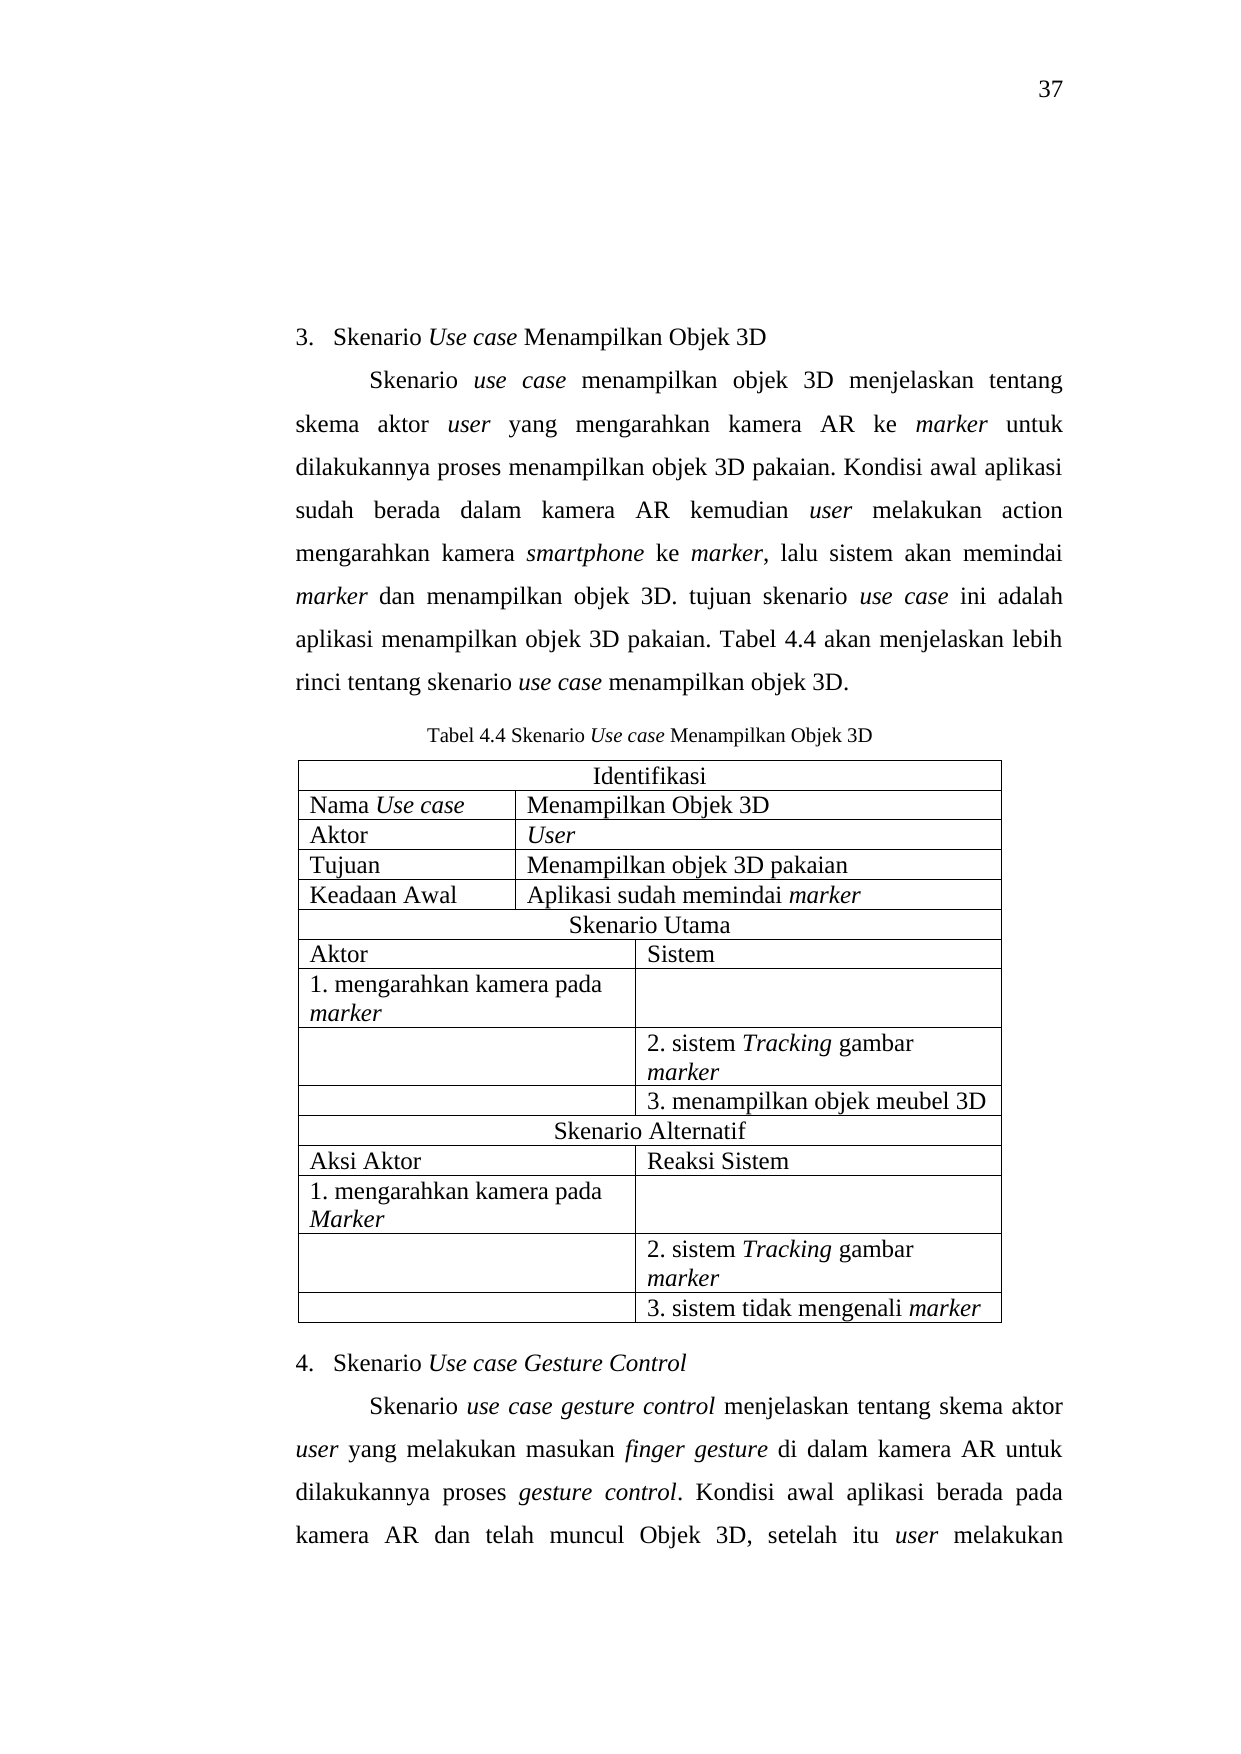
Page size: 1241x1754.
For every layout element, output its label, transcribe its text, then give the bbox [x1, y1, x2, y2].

table_cell Reaksi Sistem [636, 1146, 1001, 1175]
table_cell Menampilkan objek 3D pakaian [516, 850, 1001, 879]
table_header Identifikasi [299, 761, 1001, 789]
table_cell 2. sistem Tracking gambar marker [636, 1234, 1001, 1292]
table_cell [299, 1293, 635, 1322]
table_cell Aplikasi sudah memindai marker [516, 880, 1001, 909]
table_cell Aksi Aktor [299, 1146, 635, 1175]
table_cell [299, 1028, 635, 1085]
table_cell [299, 1086, 635, 1115]
table_cell Keadaan Awal [299, 880, 515, 909]
table_cell Tujuan [299, 850, 515, 879]
list Skenario Use case Gesture Control [295, 1348, 1063, 1376]
table_cell [636, 969, 1001, 1027]
table_cell Menampilkan Objek 3D [516, 791, 1001, 819]
table_cell User [516, 820, 1001, 849]
table_cell Skenario Alternatif [299, 1116, 1001, 1145]
table_cell Sistem [636, 940, 1001, 968]
table_cell [636, 1176, 1001, 1233]
list Skenario Use case Menampilkan Objek 3D [295, 322, 1063, 351]
table_cell Aktor [299, 820, 515, 849]
text Tabel 4.4 Skenario Use case Menampilkan Objek 3D [236, 723, 1063, 747]
table_cell 1. mengarahkan kamera pada Marker [299, 1176, 635, 1233]
table_cell 1. mengarahkan kamera pada marker [299, 969, 635, 1027]
table_cell 3. menampilkan objek meubel 3D [636, 1086, 1001, 1115]
table_cell Aktor [299, 940, 635, 968]
table_cell Nama Use case [299, 791, 515, 819]
text Skenario use case menampilkan objek 3D menjelaskan tentang skema aktor user yang mengarahkan kamera AR ke marker untuk dilakukannya proses menampilkan objek 3D pakaian. Kondisi awal aplikasi sudah berada dalam kamera AR kemudian user melakukan action mengarahkan kamera smartphone ke marker, lalu sistem akan memindai marker dan menampilkan objek 3D. tujuan skenario use case ini adalah aplikasi menampilkan objek 3D pakaian. Tabel 4.4 akan menjelaskan lebih rinci tentang skenario use case menampilkan objek 3D. [295, 366, 1063, 696]
table_cell 2. sistem Tracking gambar marker [636, 1028, 1001, 1085]
table_cell Skenario Utama [299, 910, 1001, 938]
table_cell [299, 1234, 635, 1292]
table_cell 3. sistem tidak mengenali marker [636, 1293, 1001, 1322]
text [295, 1391, 1063, 1549]
